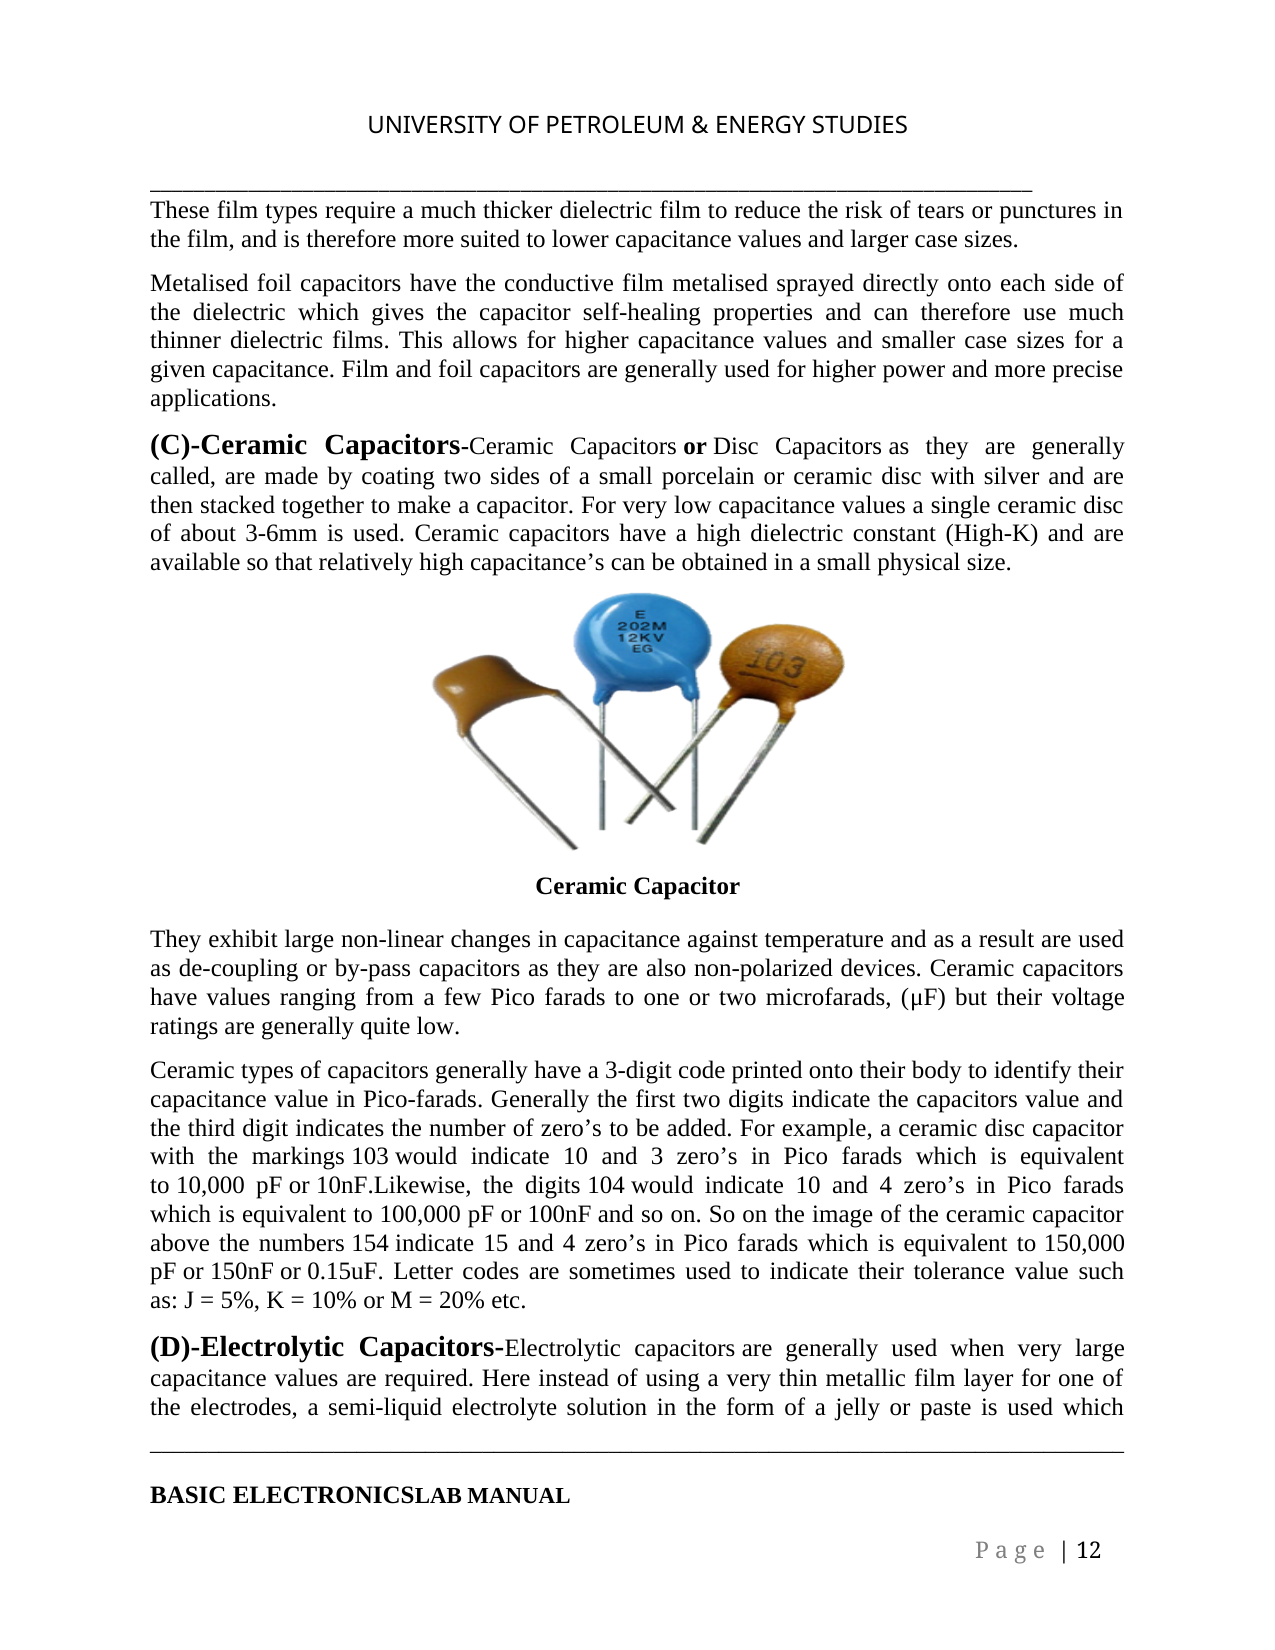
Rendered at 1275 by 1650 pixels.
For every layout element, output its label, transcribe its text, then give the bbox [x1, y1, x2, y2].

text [150, 1329, 1125, 1421]
text (C)-Ceramic Capacitors-Ceramic Capacitors or Disc Capacitors as they are generally called, are made by coating two sides of a small porcelain or ceramic disc with silver and are then stacked together to make a capacitor. For very low capacitance values a single ceramic disc of about 3-6mm is used. Ceramic capacitors have a high dielectric constant (High-K) and are available so that relatively high capacitance’s can be obtained in a small physical size. [150, 427, 1125, 576]
text These film types require a much thicker dielectric film to reduce the risk of tears or punctures in the film, and is therefore more suited to lower capacitance values and larger case sizes. [150, 195, 1125, 252]
text Ceramic Capacitor [150, 871, 1125, 899]
text Metalised foil capacitors have the conductive film metalised sprayed directly onto each side of the dielectric which gives the capacitor self-healing properties and can therefore use much thinner dielectric films. This allows for higher capacitance values and smaller case sizes for a given capacitance. Film and foil capacitors are generally used for higher power and more precise applications. [150, 268, 1125, 412]
picture [389, 591, 886, 856]
text Ceramic types of capacitors generally have a 3-digit code printed onto their body to identify their capacitance value in Pico-farads. Generally the first two digits indicate the capacitors value and the third digit indicates the number of zero’s to be added. For example, a ceramic disc capacitor with the markings 103 would indicate 10 and 3 zero’s in Pico farads which is equivalent to 10,000 pF or 10nF.Likewise, the digits 104 would indicate 10 and 4 zero’s in Pico farads which is equivalent to 100,000 pF or 100nF and so on. So on the image of the ceramic capacitor above the numbers 154 indicate 15 and 4 zero’s in Pico farads which is equivalent to 150,000 pF or 150nF or 0.15uF. Letter codes are sometimes used to indicate their tolerance value such as: J = 5%, K = 10% or M = 20% etc. [150, 1055, 1125, 1314]
text They exhibit large non-linear changes in capacitance against temperature and as a result are used as de-coupling or by-pass capacitors as they are also non-polarized devices. Ceramic capacitors have values ranging from a few Pico farads to one or two microfarads, (μF) but their voltage ratings are generally quite low. [150, 924, 1125, 1039]
